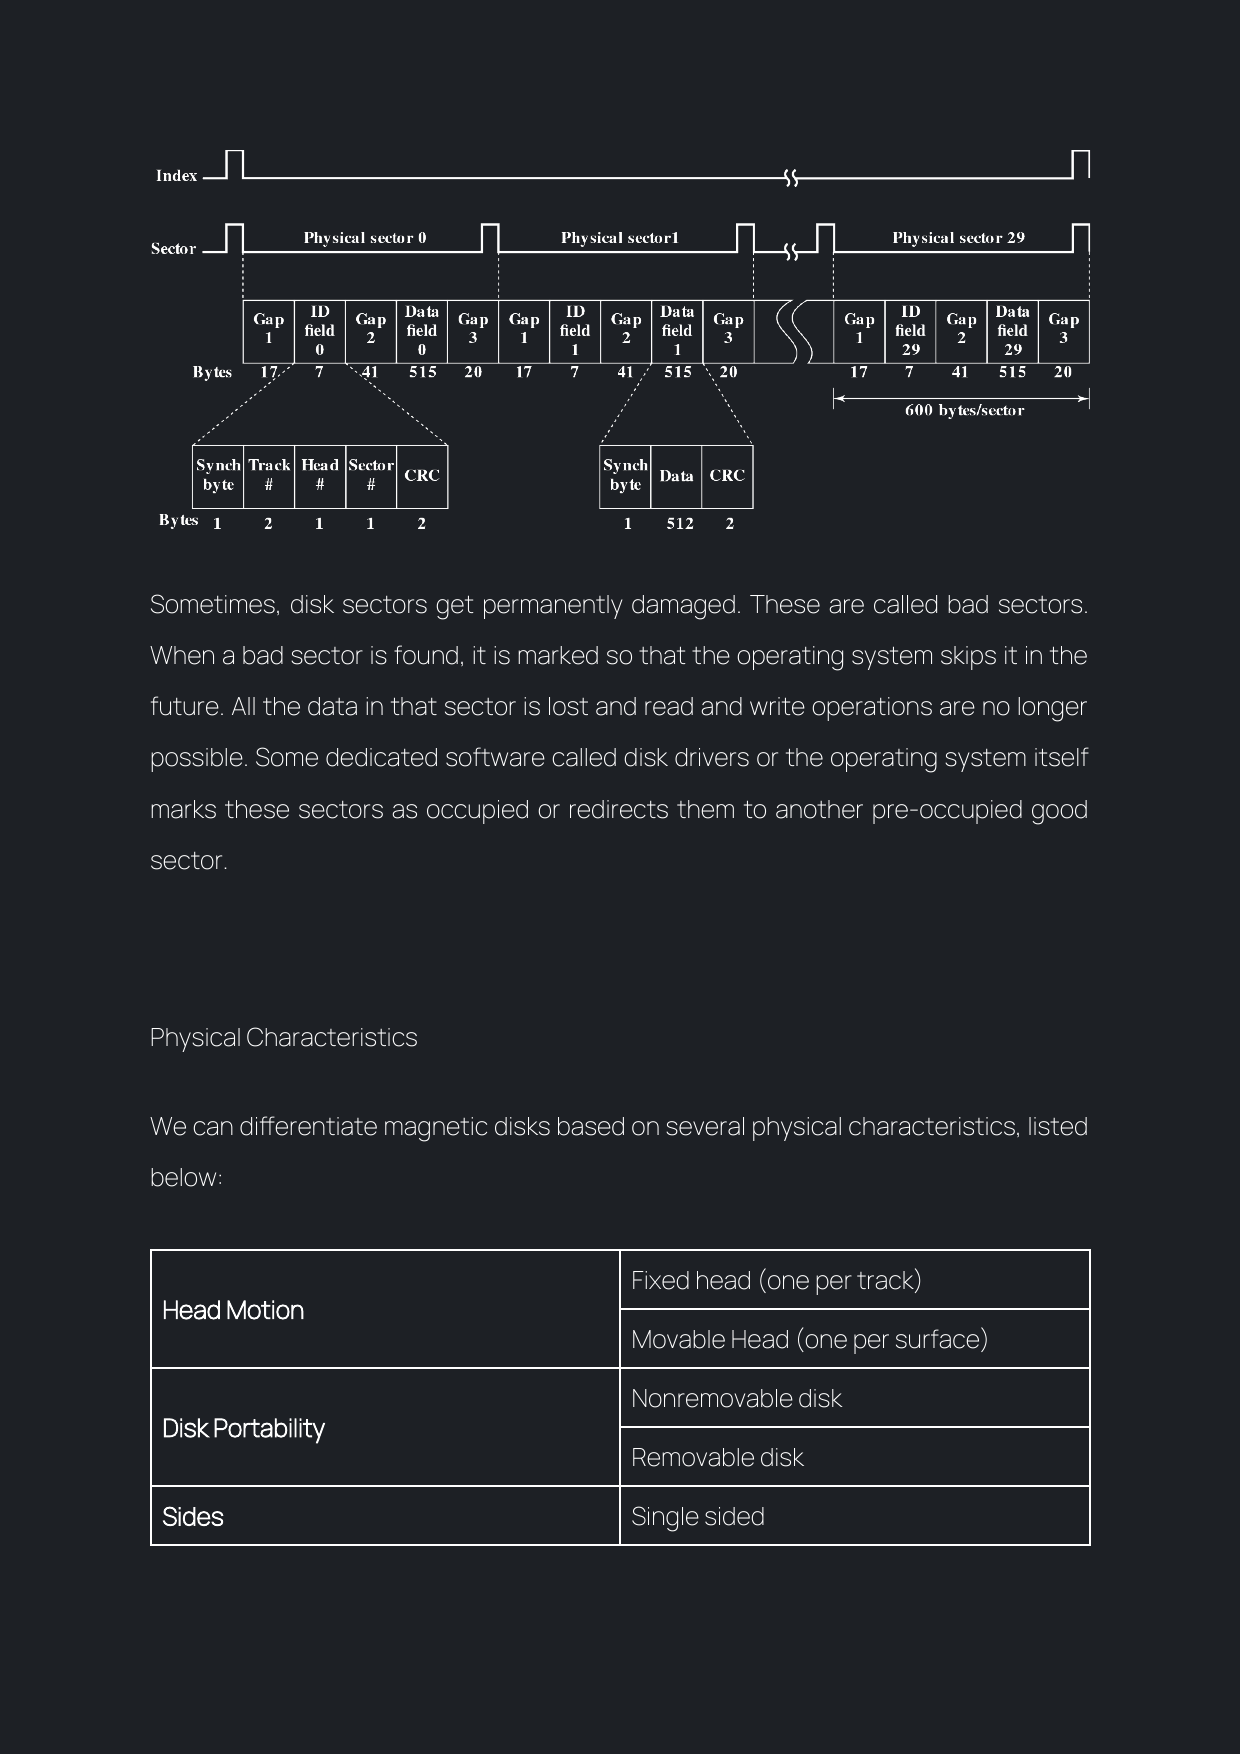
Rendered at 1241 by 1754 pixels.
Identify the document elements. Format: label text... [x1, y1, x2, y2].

text We can differentiate magnetic disks based on several physical characteristics, listed below: [150, 1109, 1090, 1194]
table_header Fixed head (one per track) [621, 1251, 1089, 1308]
table_cell Single sided [621, 1487, 1089, 1544]
table_cell Movable Head (one per surface) [621, 1310, 1089, 1367]
table_header Head Motion [152, 1251, 619, 1367]
subtitle Physical Characteristics [150, 1020, 1090, 1054]
picture [150, 150, 1091, 532]
text Sometimes, disk sectors get permanently damaged. These are called bad sectors. When a bad sector is found, it is marked so that the operating system skips it in the future. All the data in that sector is lost and read and write operations are no longer possible. Some dedicated software called disk drivers or the operating system itself marks these sectors as occupied or redirects them to another pre-occupied good sector. [150, 586, 1090, 877]
table_cell Removable disk [621, 1428, 1089, 1485]
table_cell Sides [152, 1487, 619, 1544]
table_cell Nonremovable disk [621, 1369, 1089, 1426]
table_cell Disk Portability [152, 1369, 619, 1485]
